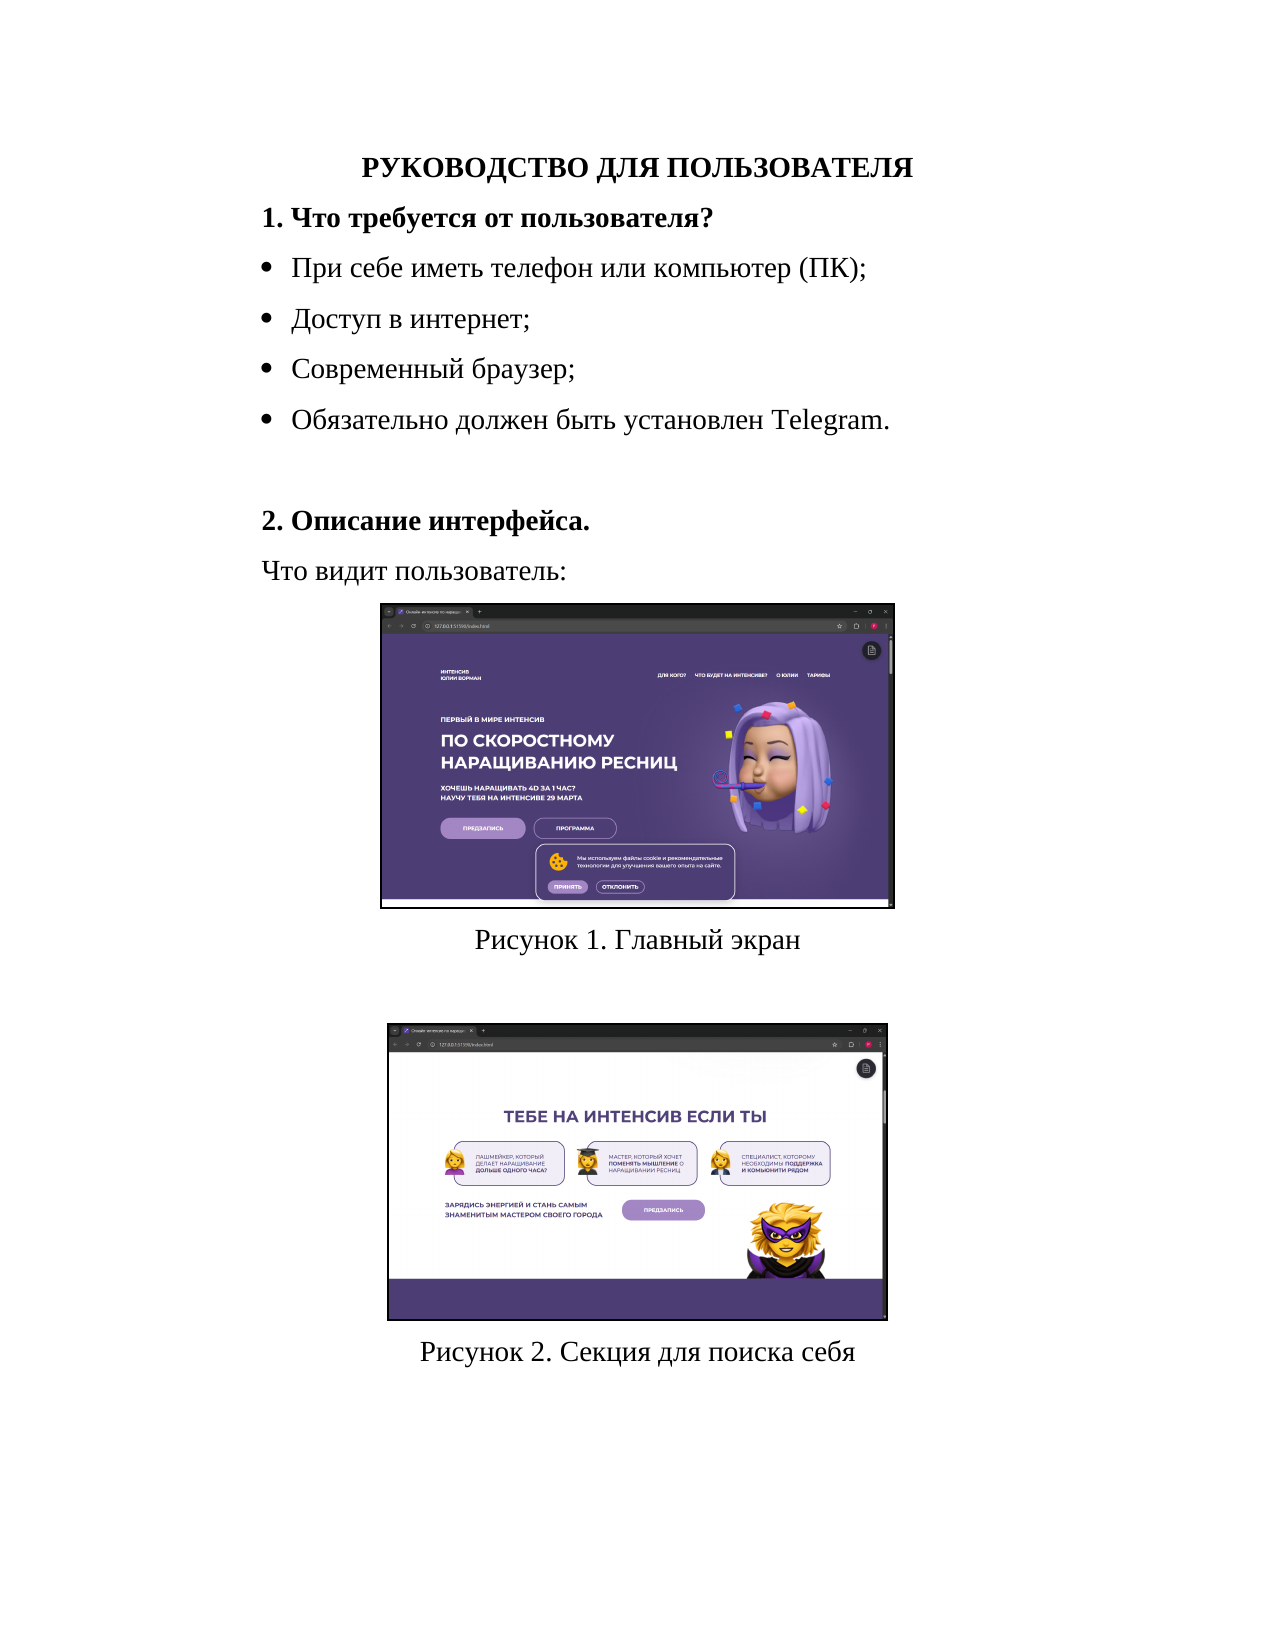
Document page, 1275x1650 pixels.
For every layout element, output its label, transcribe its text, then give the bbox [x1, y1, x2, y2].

list Обязательно должен быть установлен Telegram. [187, 402, 1087, 436]
picture [382, 605, 893, 907]
text Рисунок 2. Секция для поиска себя [187, 1334, 1087, 1367]
subtitle РУКОВОДСТВО ДЛЯ ПОЛЬЗОВАТЕЛЯ [187, 150, 1087, 183]
list Современный браузер; [187, 351, 1087, 385]
text Рисунок 1. Главный экран [187, 922, 1087, 956]
subtitle 2. Описание интерфейса. [187, 503, 1087, 536]
list Доступ в интернет; [187, 301, 1087, 335]
picture [389, 1025, 886, 1319]
text Что видит пользователь: [187, 553, 1087, 586]
list При себе иметь телефон или компьютер (ПК); [187, 251, 1087, 284]
subtitle 1. Что требуется от пользователя? [187, 200, 1087, 234]
